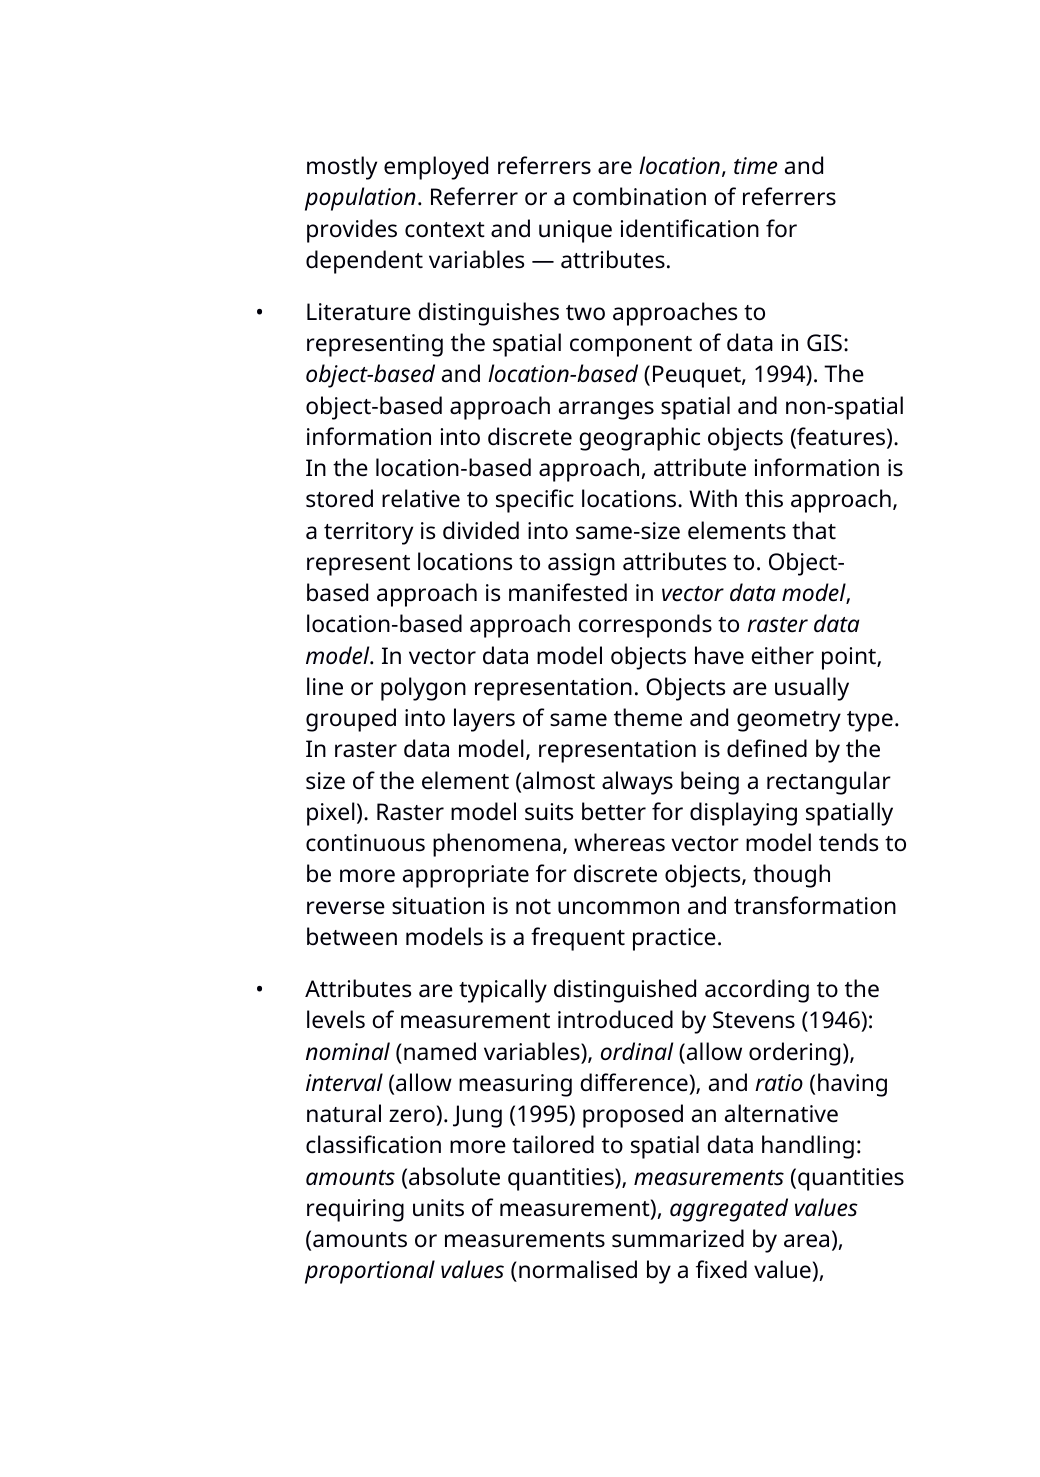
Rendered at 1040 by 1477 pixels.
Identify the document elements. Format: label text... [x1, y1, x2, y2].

list Literature distinguishes two approaches to representing the spatial component of data in GIS: object-based and location-based (Peuquet, 1994). The object-based approach arranges spatial and non-spatial information into discrete geographic objects (features). In the location-based approach, attribute information is stored relative to specific locations. With this approach, a territory is divided into same-size elements that represent locations to assign attributes to. Object-based approach is manifested in vector data model, location-based approach corresponds to raster data model. In vector data model objects have either point, line or polygon representation. Objects are usually grouped into layers of same theme and geometry type. In raster data model, representation is defined by the size of the element (almost always being a rectangular pixel). Raster model suits better for displaying spatially continuous phenomena, whereas vector model tends to be more appropriate for discrete objects, though reverse situation is not uncommon and transformation between models is a frequent practice. [255, 296, 910, 952]
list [255, 150, 910, 275]
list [255, 973, 910, 1285]
